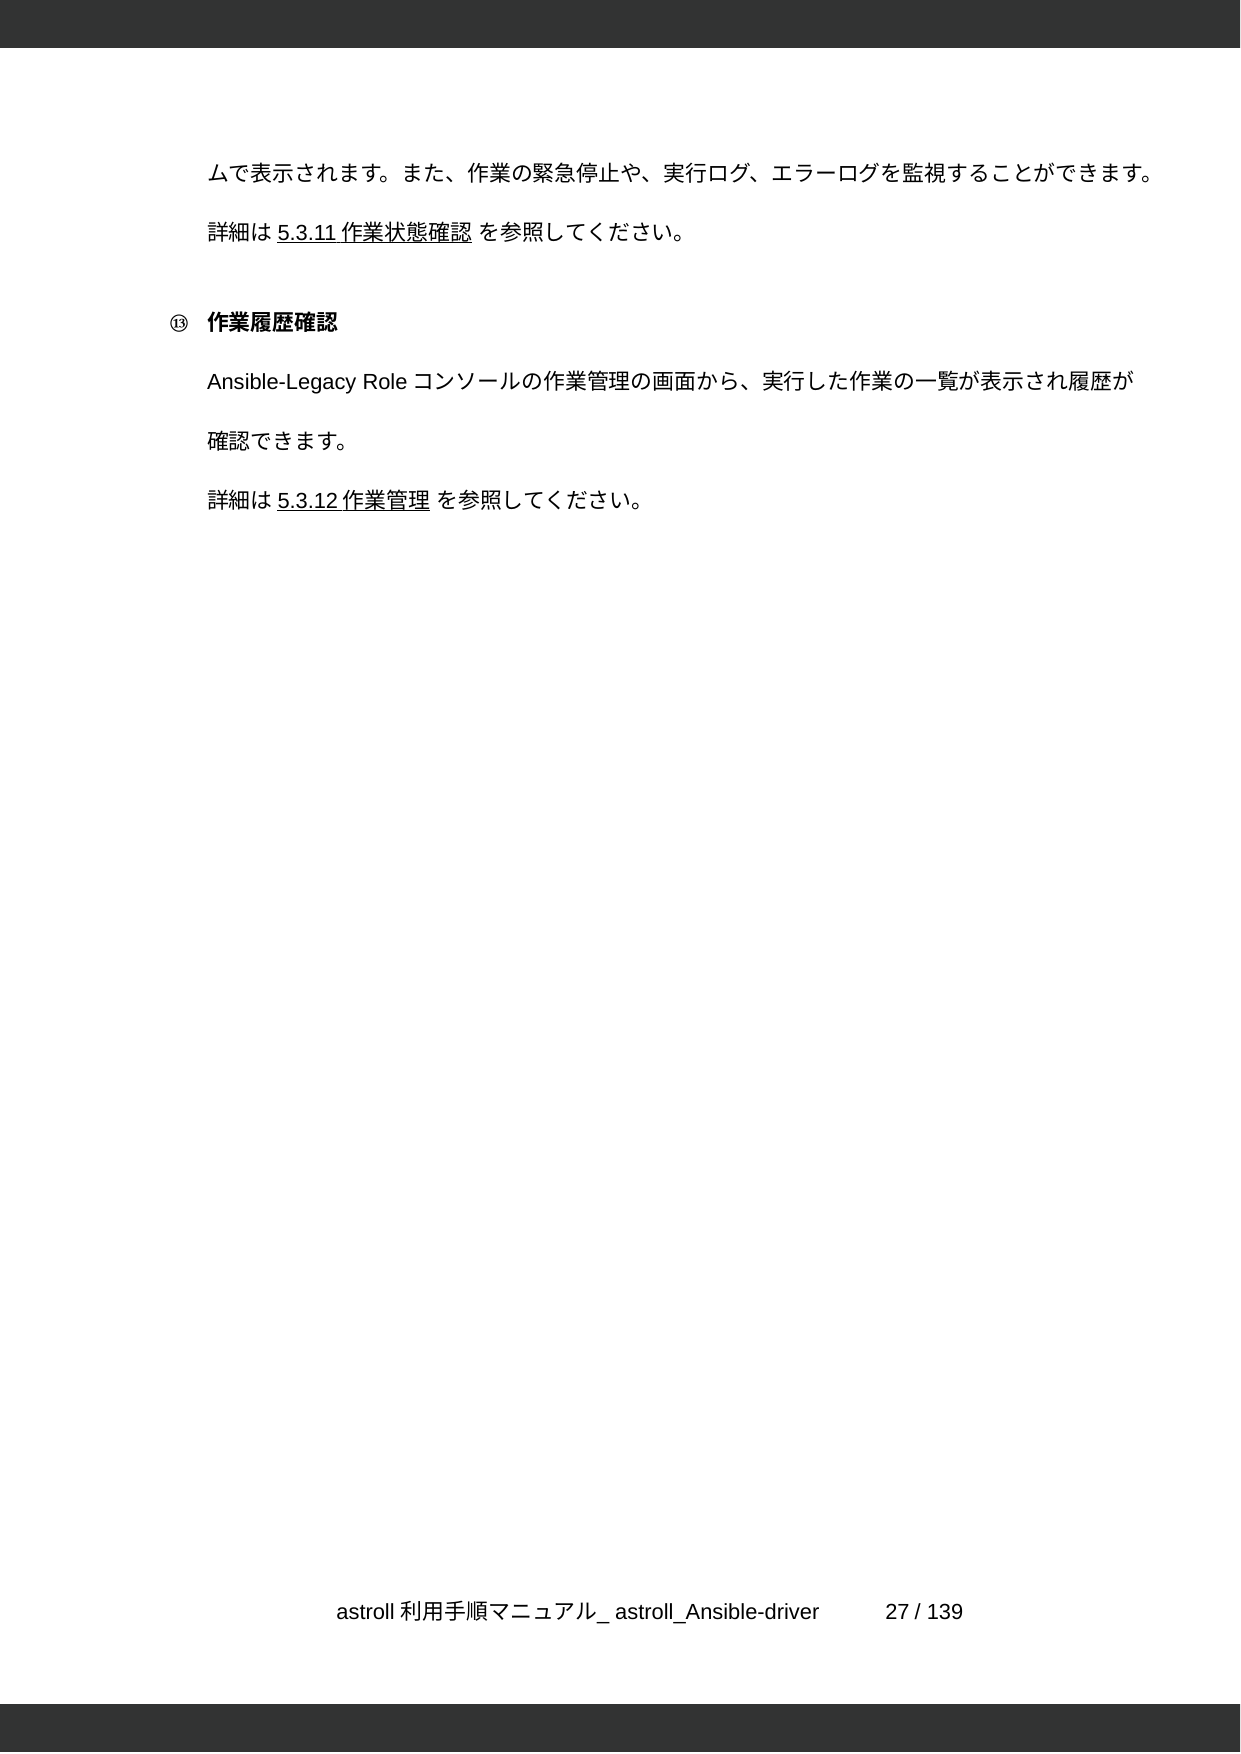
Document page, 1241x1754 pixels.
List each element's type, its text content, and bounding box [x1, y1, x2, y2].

picture [0, 1704, 1241, 1752]
list 詳細は 5.3.12作業管理 を参照してください。 [207, 469, 1152, 529]
picture [0, 0, 1241, 48]
list 作業履歴確認 Ansible-Legacy Roleコンソールの作業管理の画面から、実行した作業の一覧が表示され履歴が確認できます。 [169, 291, 1152, 469]
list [169, 142, 1152, 261]
